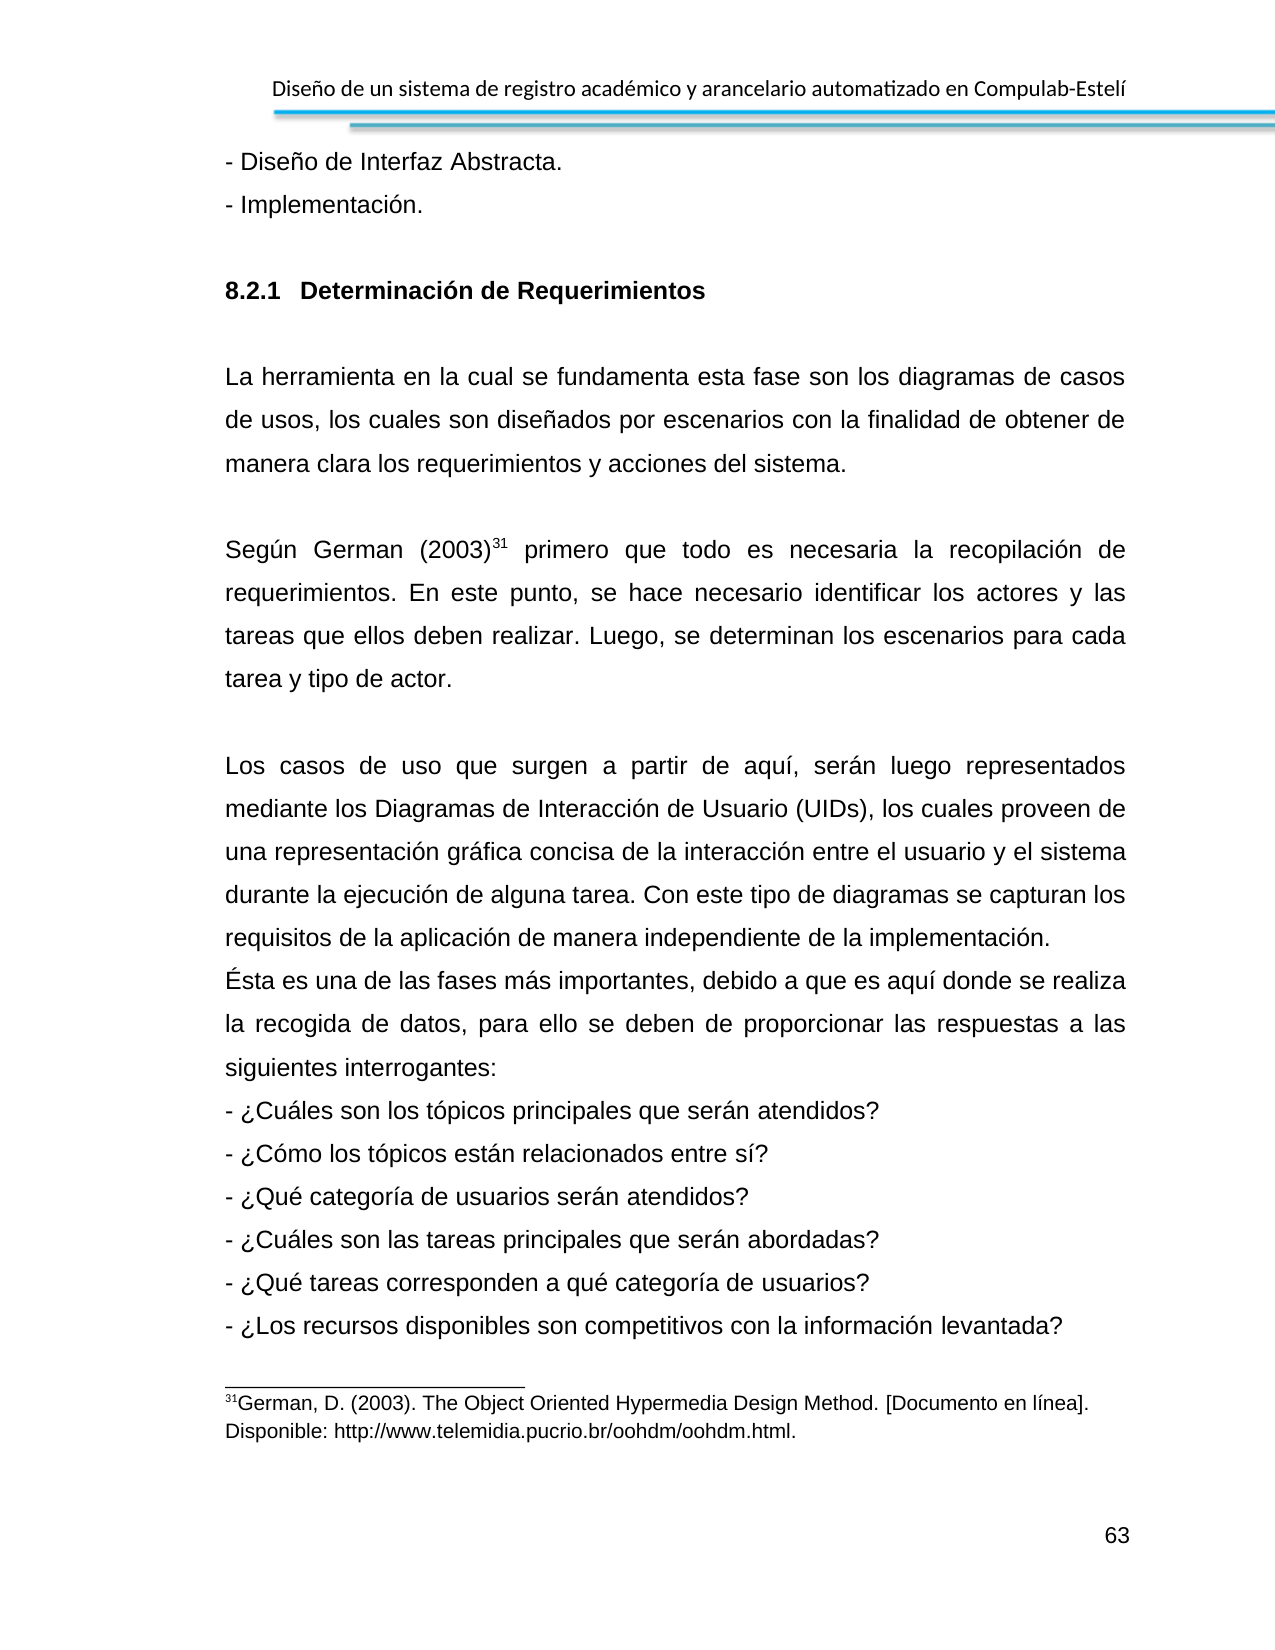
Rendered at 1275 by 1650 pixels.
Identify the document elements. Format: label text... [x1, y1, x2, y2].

list ¿Cuáles son las tareas principales que serán abordadas? [225, 1225, 1256, 1254]
list ¿Los recursos disponibles son competitivos con la información levantada? [225, 1311, 1256, 1340]
list Implementación. [225, 189, 1256, 218]
list ¿Qué tareas corresponden a qué categoría de usuarios? [225, 1268, 1256, 1297]
list ¿Cómo los tópicos están relacionados entre sí? [225, 1139, 1256, 1167]
subtitle Determinación de Requerimientos [225, 276, 1256, 305]
list ¿Cuáles son los tópicos principales que serán atendidos? [225, 1096, 1256, 1124]
list ¿Qué categoría de usuarios serán atendidos? [225, 1182, 1256, 1211]
text Según German (2003)31 primero que todo es necesaria la recopilación de requerimientos. En este punto, se hace necesario identificar los actores y las tareas que ellos deben realizar. Luego, se determinan los escenarios para cada tarea y tipo de actor. [225, 535, 1127, 693]
text 31German, D. (2003). The Object Oriented Hypermedia Design Method. [Documento en línea]. Disponible: http://www.telemidia.pucrio.br/oohdm/oohdm.html. [225, 1391, 1116, 1443]
text Los casos de uso que surgen a partir de aquí, serán luego representados mediante los Diagramas de Interacción de Usuario (UIDs), los cuales proveen de una representación gráfica concisa de la interacción entre el usuario y el sistema durante la ejecución de alguna tarea. Con este tipo de diagramas se capturan los requisitos de la aplicación de manera independiente de la implementación. [225, 751, 1128, 952]
list Diseño de Interfaz Abstracta. [225, 147, 1256, 175]
text Ésta es una de las fases más importantes, debido a que es aquí donde se realiza la recogida de datos, para ello se deben de proporcionar las respuestas a las siguientes interrogantes: [225, 966, 1128, 1081]
picture [266, 105, 1275, 140]
text La herramienta en la cual se fundamenta esta fase son los diagramas de casos de usos, los cuales son diseñados por escenarios con la finalidad de obtener de manera clara los requerimientos y acciones del sistema. [225, 362, 1127, 477]
